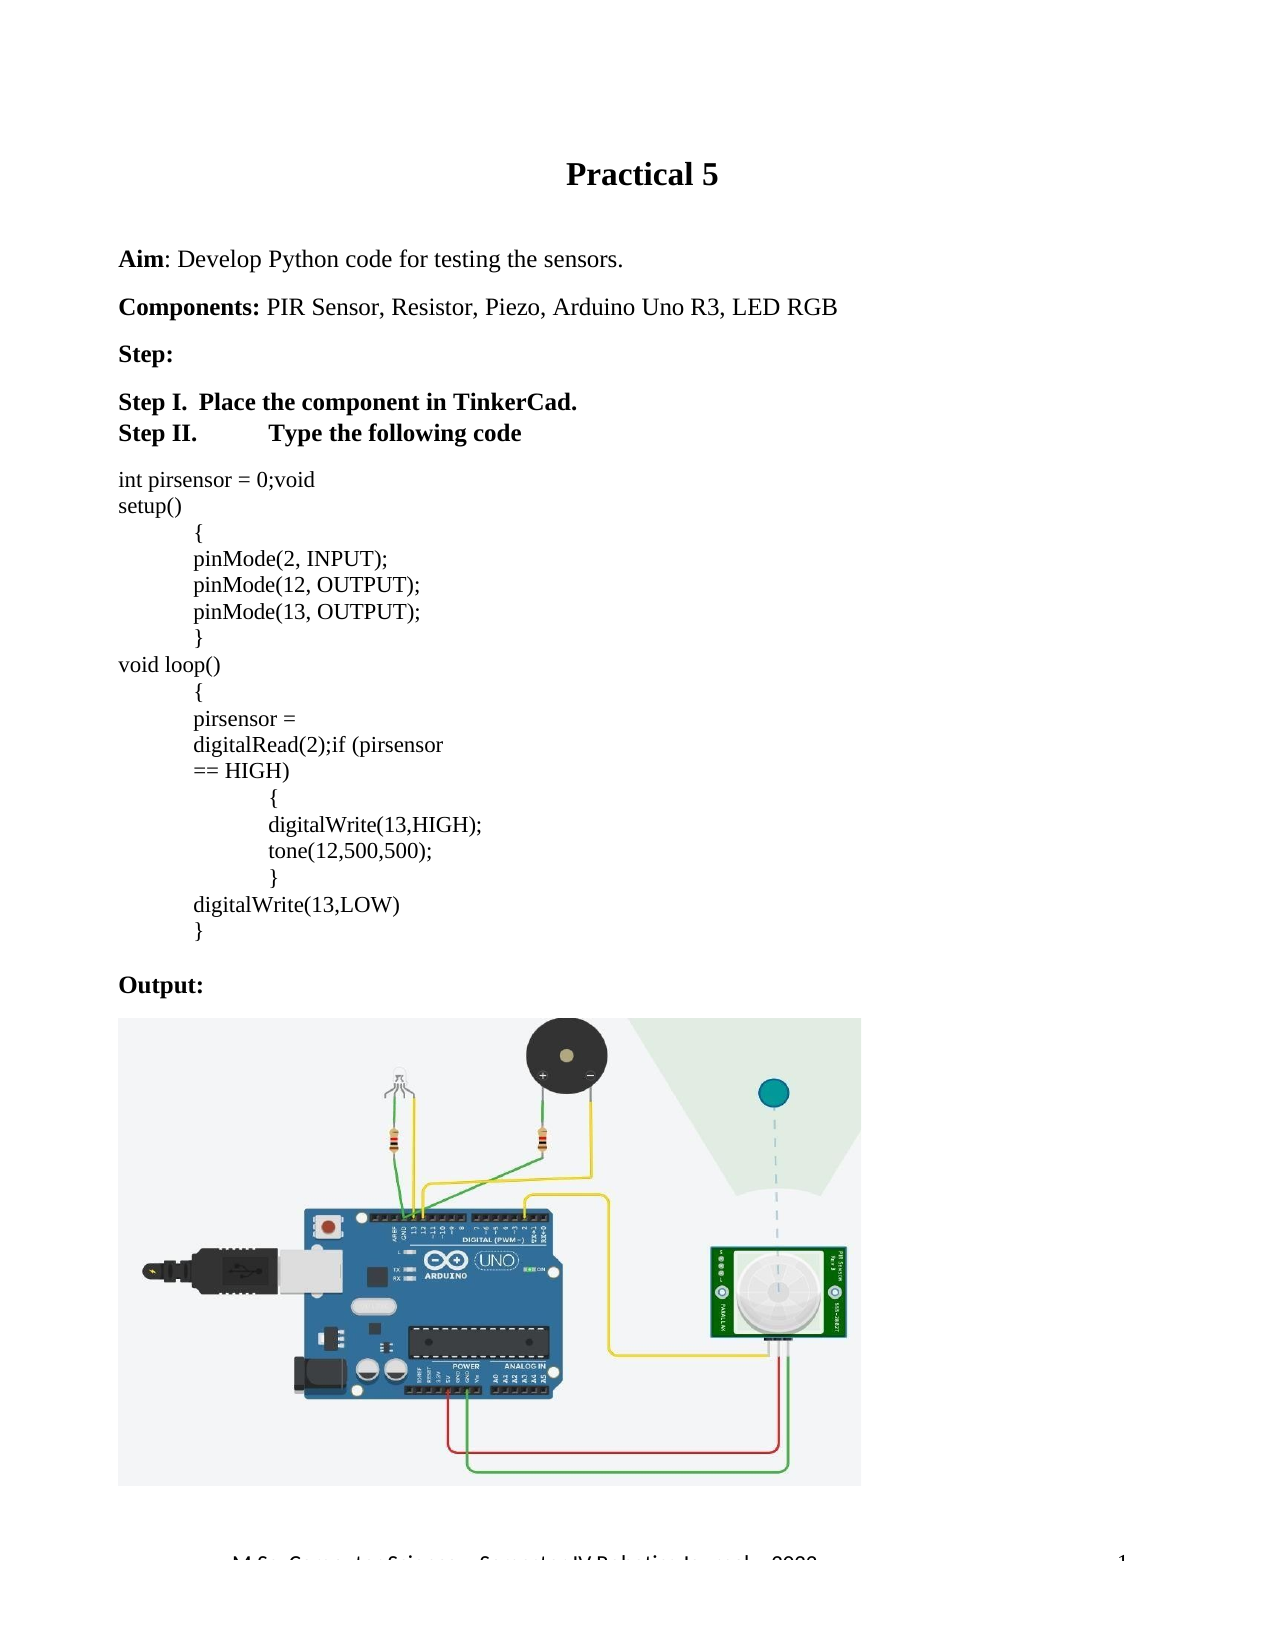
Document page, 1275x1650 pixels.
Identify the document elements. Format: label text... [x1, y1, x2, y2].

text Output: [118, 970, 1242, 999]
text digitalWrite(13,HIGH); tone(12,500,500); [268, 811, 580, 863]
text } [193, 624, 1242, 651]
text { [193, 519, 1242, 545]
text Step II. Type the following code [118, 418, 1242, 447]
text void loop() [118, 651, 1242, 678]
text Components: PIR Sensor, Resistor, Piezo, Arduino Uno R3, LED RGB [118, 292, 1242, 320]
text } [193, 917, 1242, 944]
text digitalWrite(13,LOW) [193, 891, 1242, 917]
text pirsensor = digitalRead(2);if (pirsensor == HIGH) [193, 705, 454, 784]
subtitle Practical 5 [116, 154, 1168, 192]
text { [268, 784, 1242, 810]
picture [118, 1018, 862, 1486]
text pinMode(2, INPUT); pinMode(12, OUTPUT); pinMode(13, OUTPUT); [193, 545, 422, 624]
text { [193, 678, 1242, 704]
text } [268, 864, 1242, 890]
text Step: [118, 339, 1242, 368]
text Aim: Develop Python code for testing the sensors. [118, 244, 1242, 273]
text Step I. Place the component in TinkerCad. [118, 387, 1242, 416]
text int pirsensor = 0;void setup() [118, 466, 315, 518]
